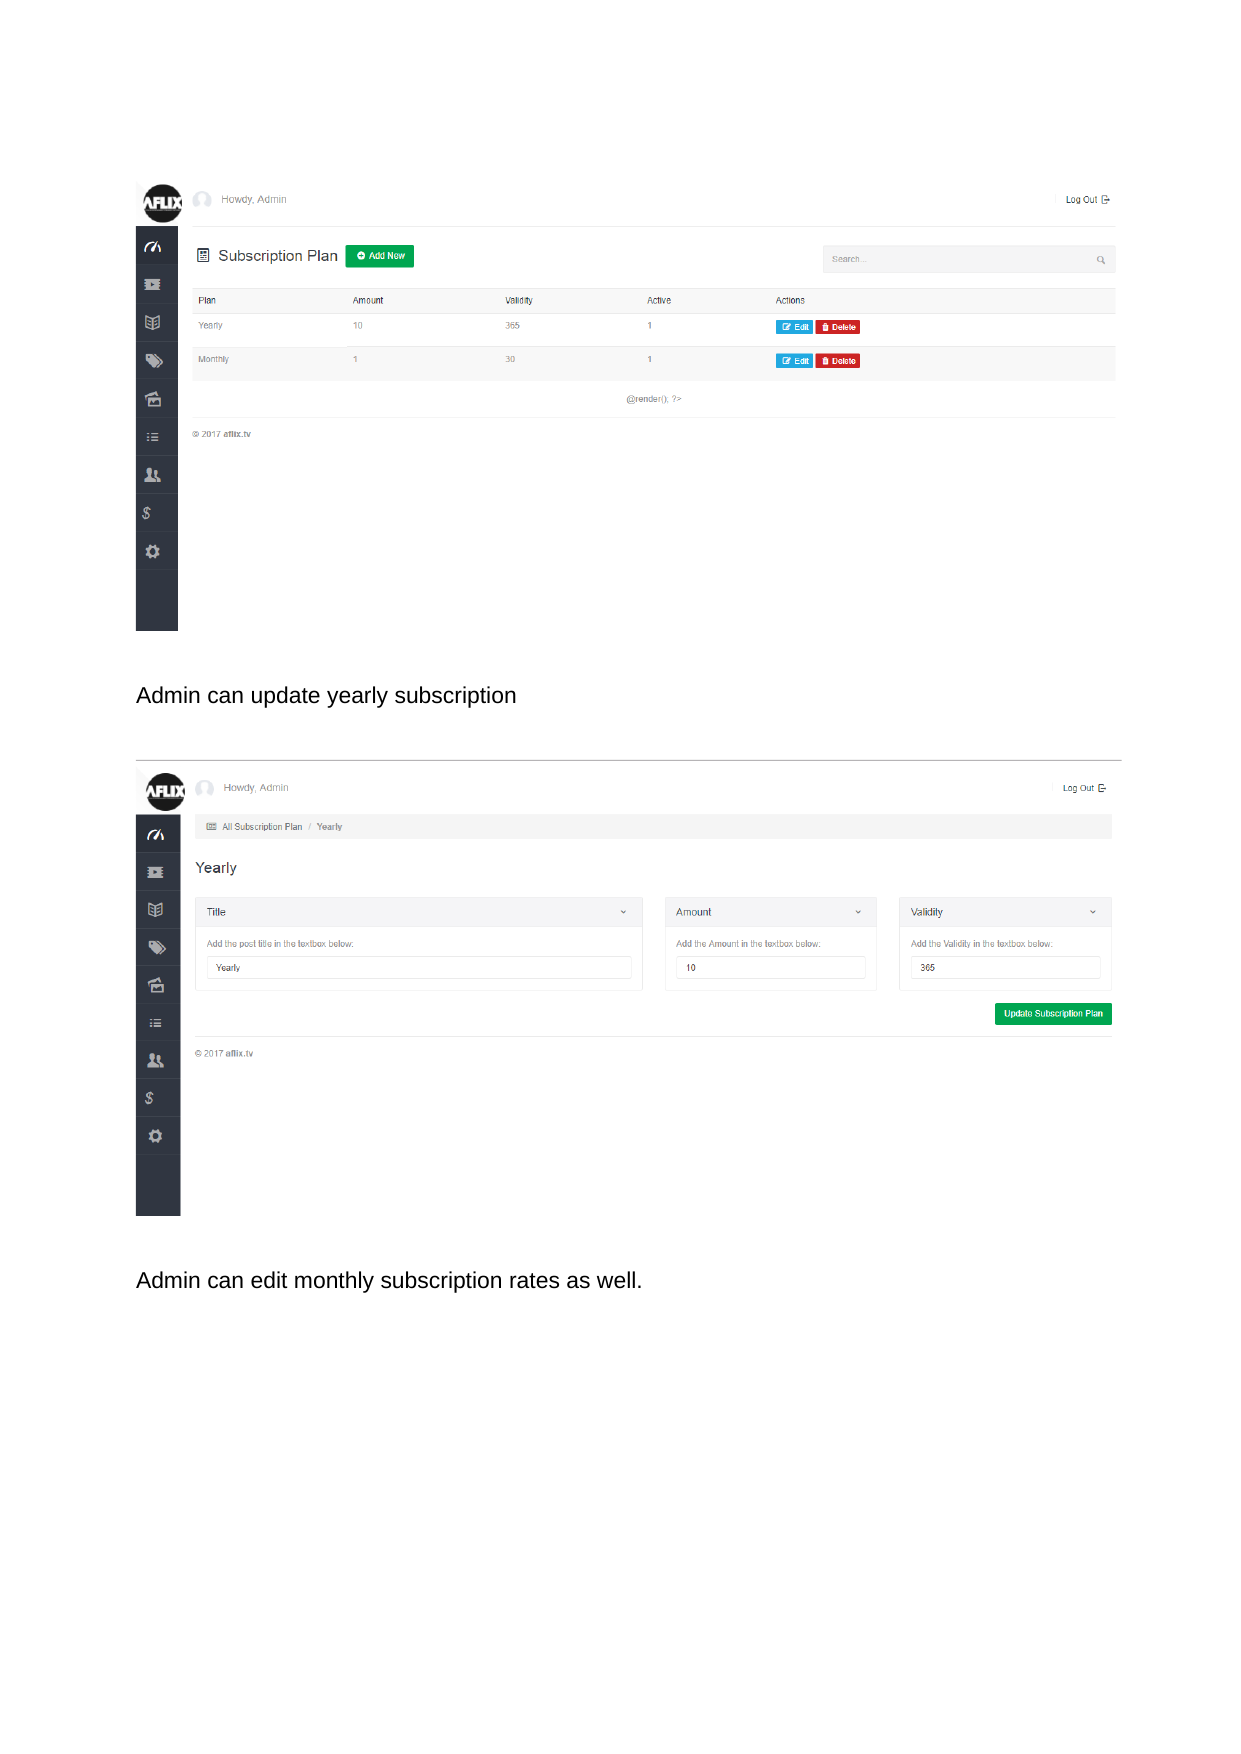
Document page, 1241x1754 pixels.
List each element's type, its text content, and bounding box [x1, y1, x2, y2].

text Admin can update yearly subscription [136, 682, 1122, 708]
text Admin can edit monthly subscription rates as well. [136, 1267, 1122, 1293]
picture [135, 173, 1121, 631]
picture [135, 759, 1122, 1216]
